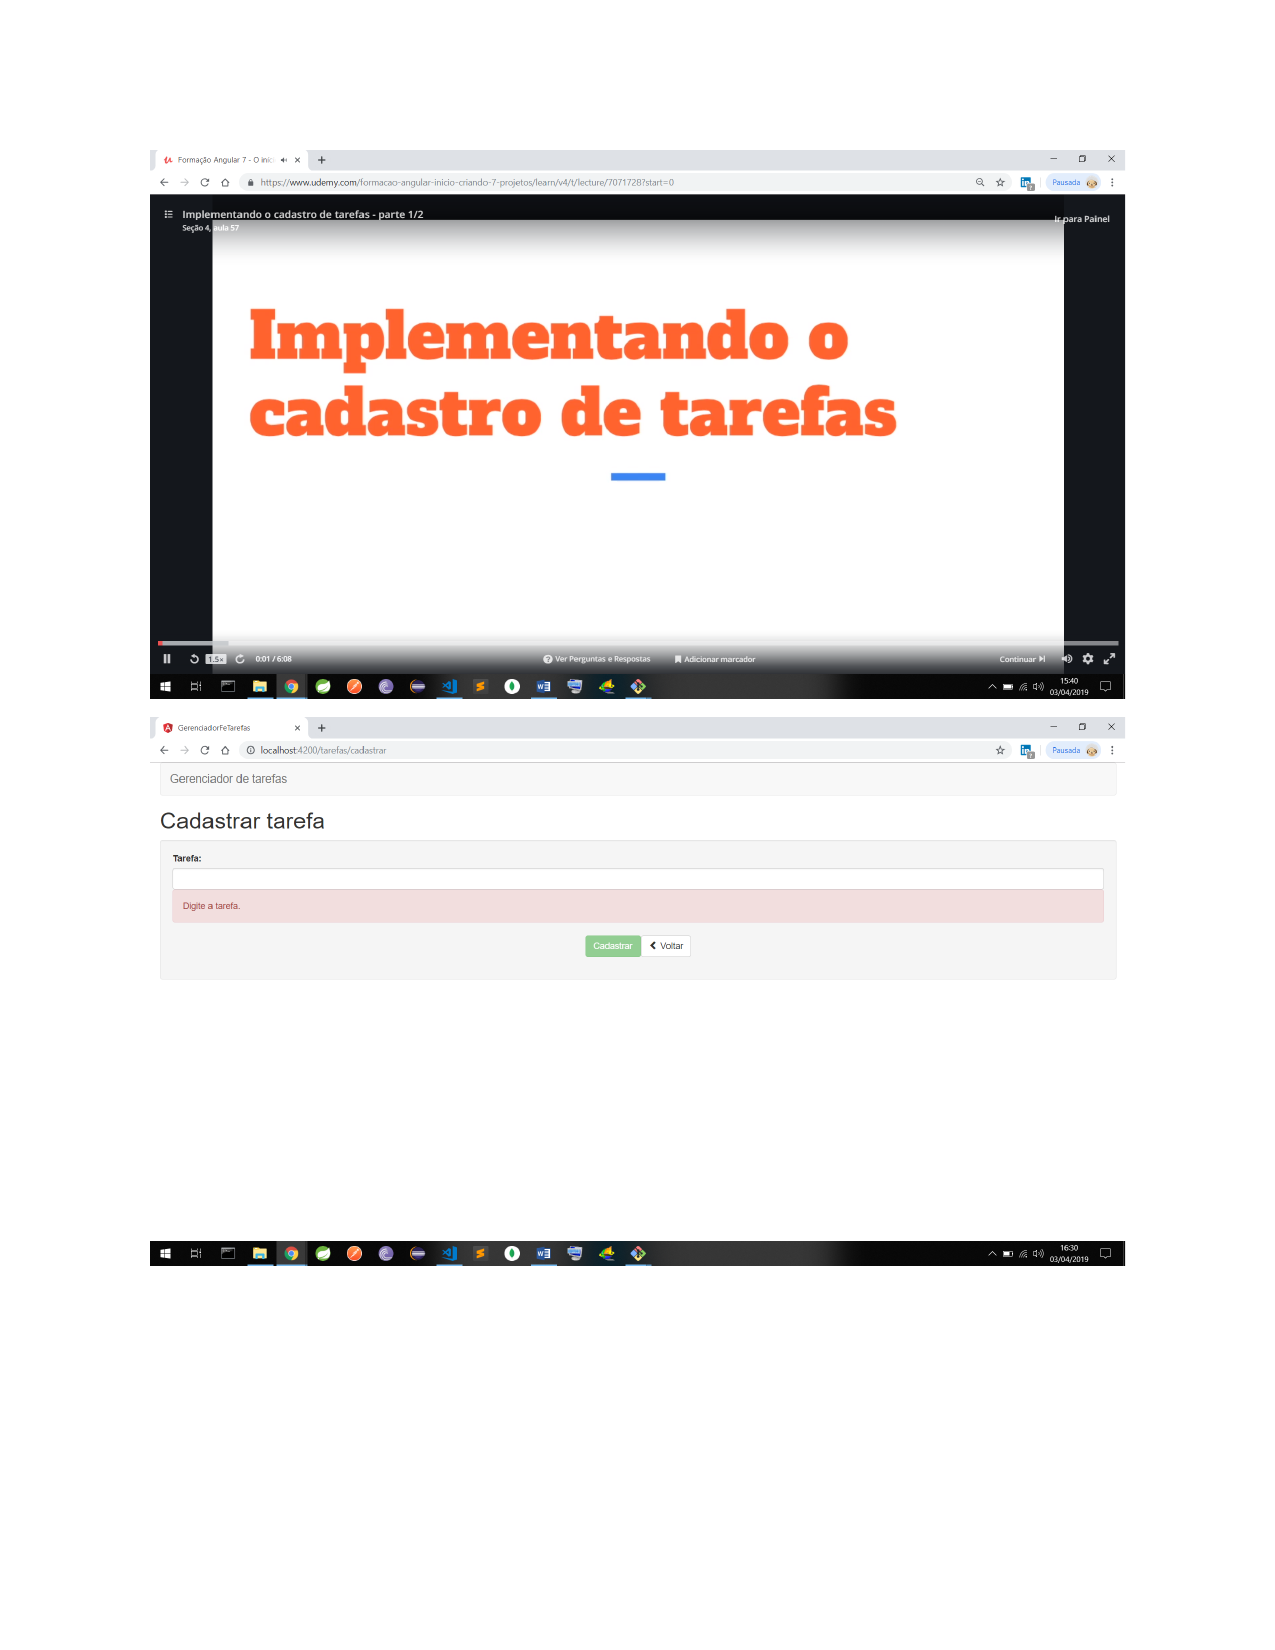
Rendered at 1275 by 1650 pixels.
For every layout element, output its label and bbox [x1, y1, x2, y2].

picture [150, 150, 1125, 699]
picture [150, 717, 1125, 1266]
